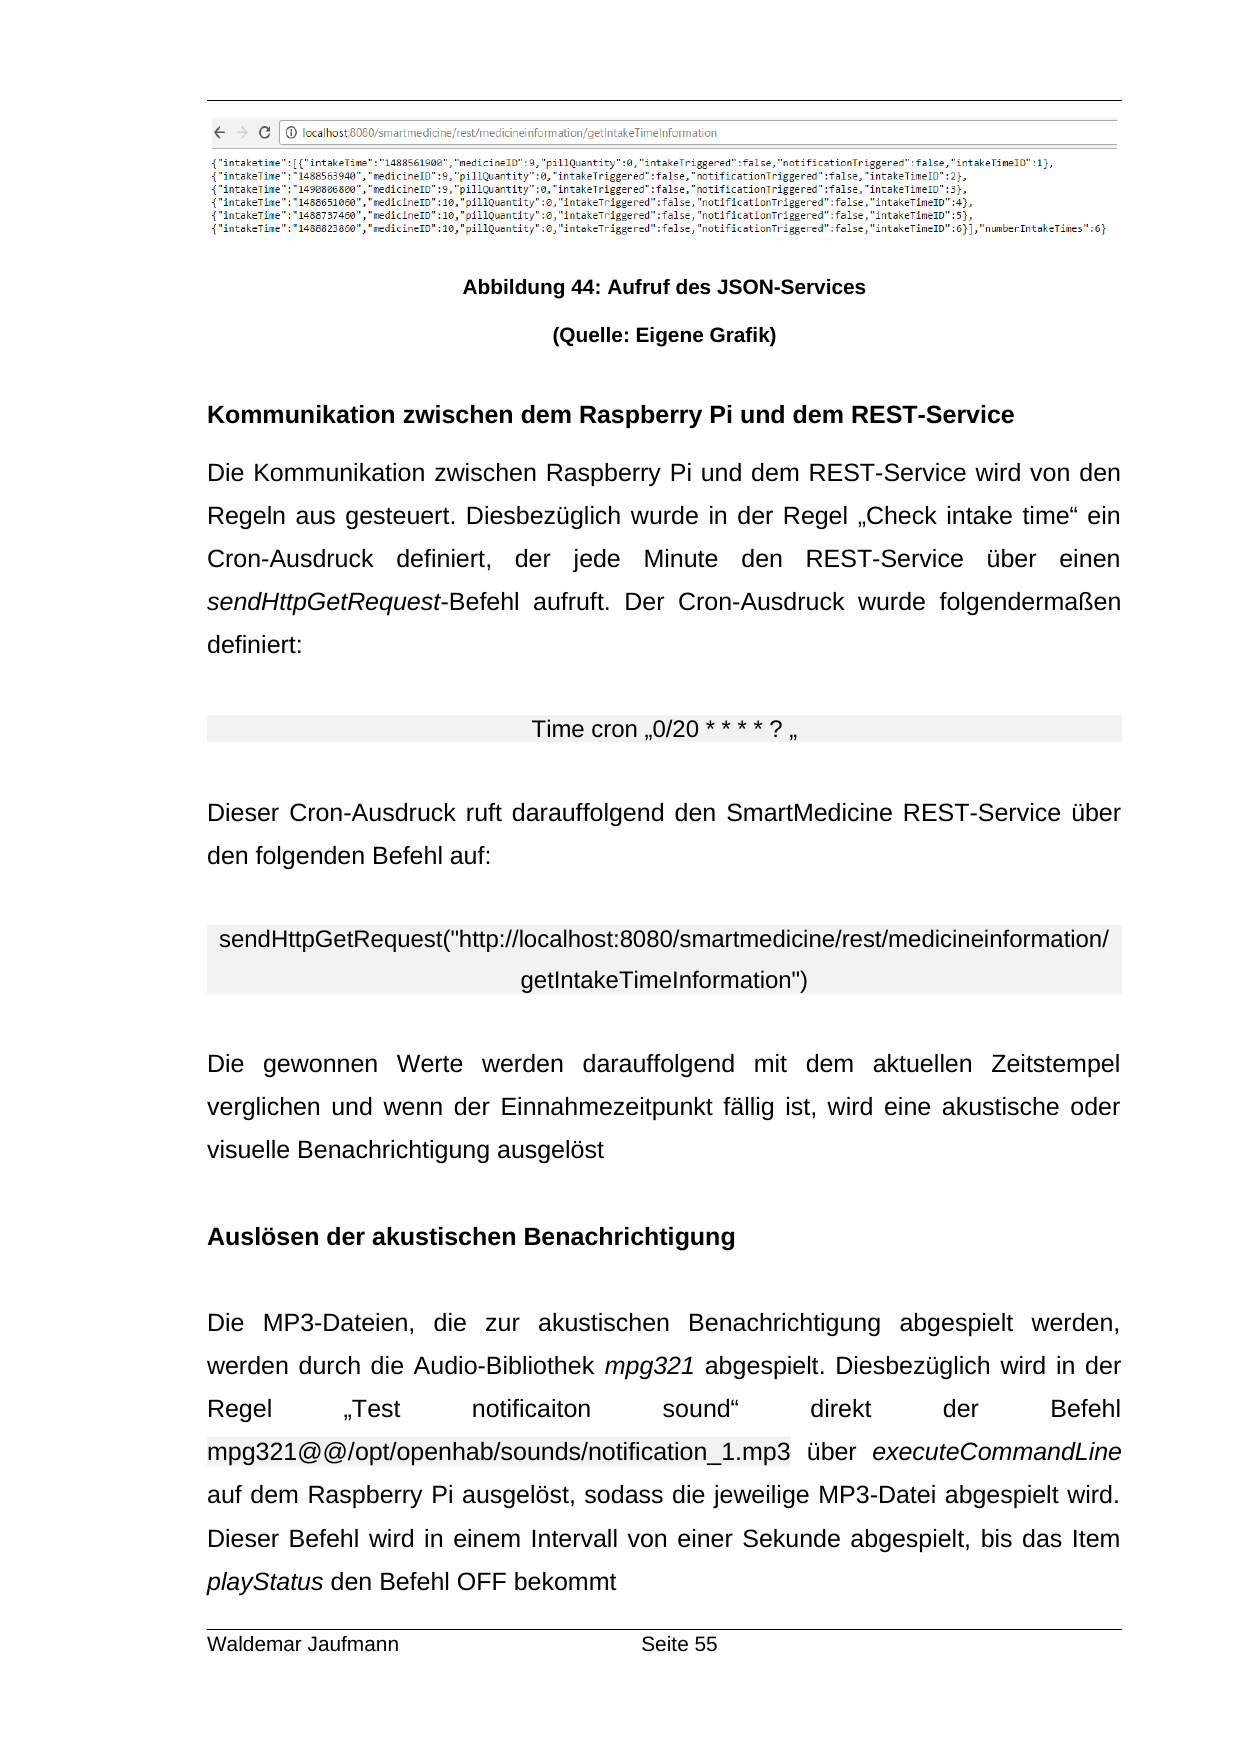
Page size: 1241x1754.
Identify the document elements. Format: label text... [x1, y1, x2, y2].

text Auslösen der akustischen Benachrichtigung [207, 1222, 1122, 1250]
text Time cron „0/20 * * * * ? „ [207, 715, 1122, 742]
text sendHttpGetRequest("http://localhost:8080/smartmedicine/rest/medicineinformation/getIntakeTimeInformation") [207, 925, 1122, 994]
text Die Kommunikation zwischen Raspberry Pi und dem REST-Service wird von den Regeln aus gesteuert. Diesbezüglich wurde in der Regel „Check intake time“ ein Cron-Ausdruck definiert, der jede Minute den REST-Service über einen sendHttpGetRequest-Befehl aufruft. Der Cron-Ausdruck wurde folgendermaßen definiert: [207, 458, 1122, 659]
text Die MP3-Dateien, die zur akustischen Benachrichtigung abgespielt werden, werden durch die Audio-Bibliothek mpg321 abgespielt. Diesbezüglich wird in der Regel „Test notificaiton sound“ direkt der Befehl mpg321@@/opt/openhab/sounds/notification_1.mp3 über executeCommandLine auf dem Raspberry Pi ausgelöst, sodass die jeweilige MP3-Datei abgespielt wird. Dieser Befehl wird in einem Intervall von einer Sekunde abgespielt, bis das Item playStatus den Befehl OFF bekommt [207, 1308, 1122, 1595]
text Dieser Cron-Ausdruck ruft darauffolgend den SmartMedicine REST-Service über den folgenden Befehl auf: [207, 797, 1122, 869]
text (Quelle: Eigene Grafik) [207, 323, 1122, 347]
picture [211, 118, 1118, 248]
text Die gewonnen Werte werden darauffolgend mit dem aktuellen Zeitstempel verglichen und wenn der Einnahmezeitpunkt fällig ist, wird eine akustische oder visuelle Benachrichtigung ausgelöst [207, 1049, 1122, 1164]
text Kommunikation zwischen dem Raspberry Pi und dem REST-Service [207, 400, 1122, 429]
text Abbildung 44: Aufruf des JSON-Services [207, 275, 1122, 299]
